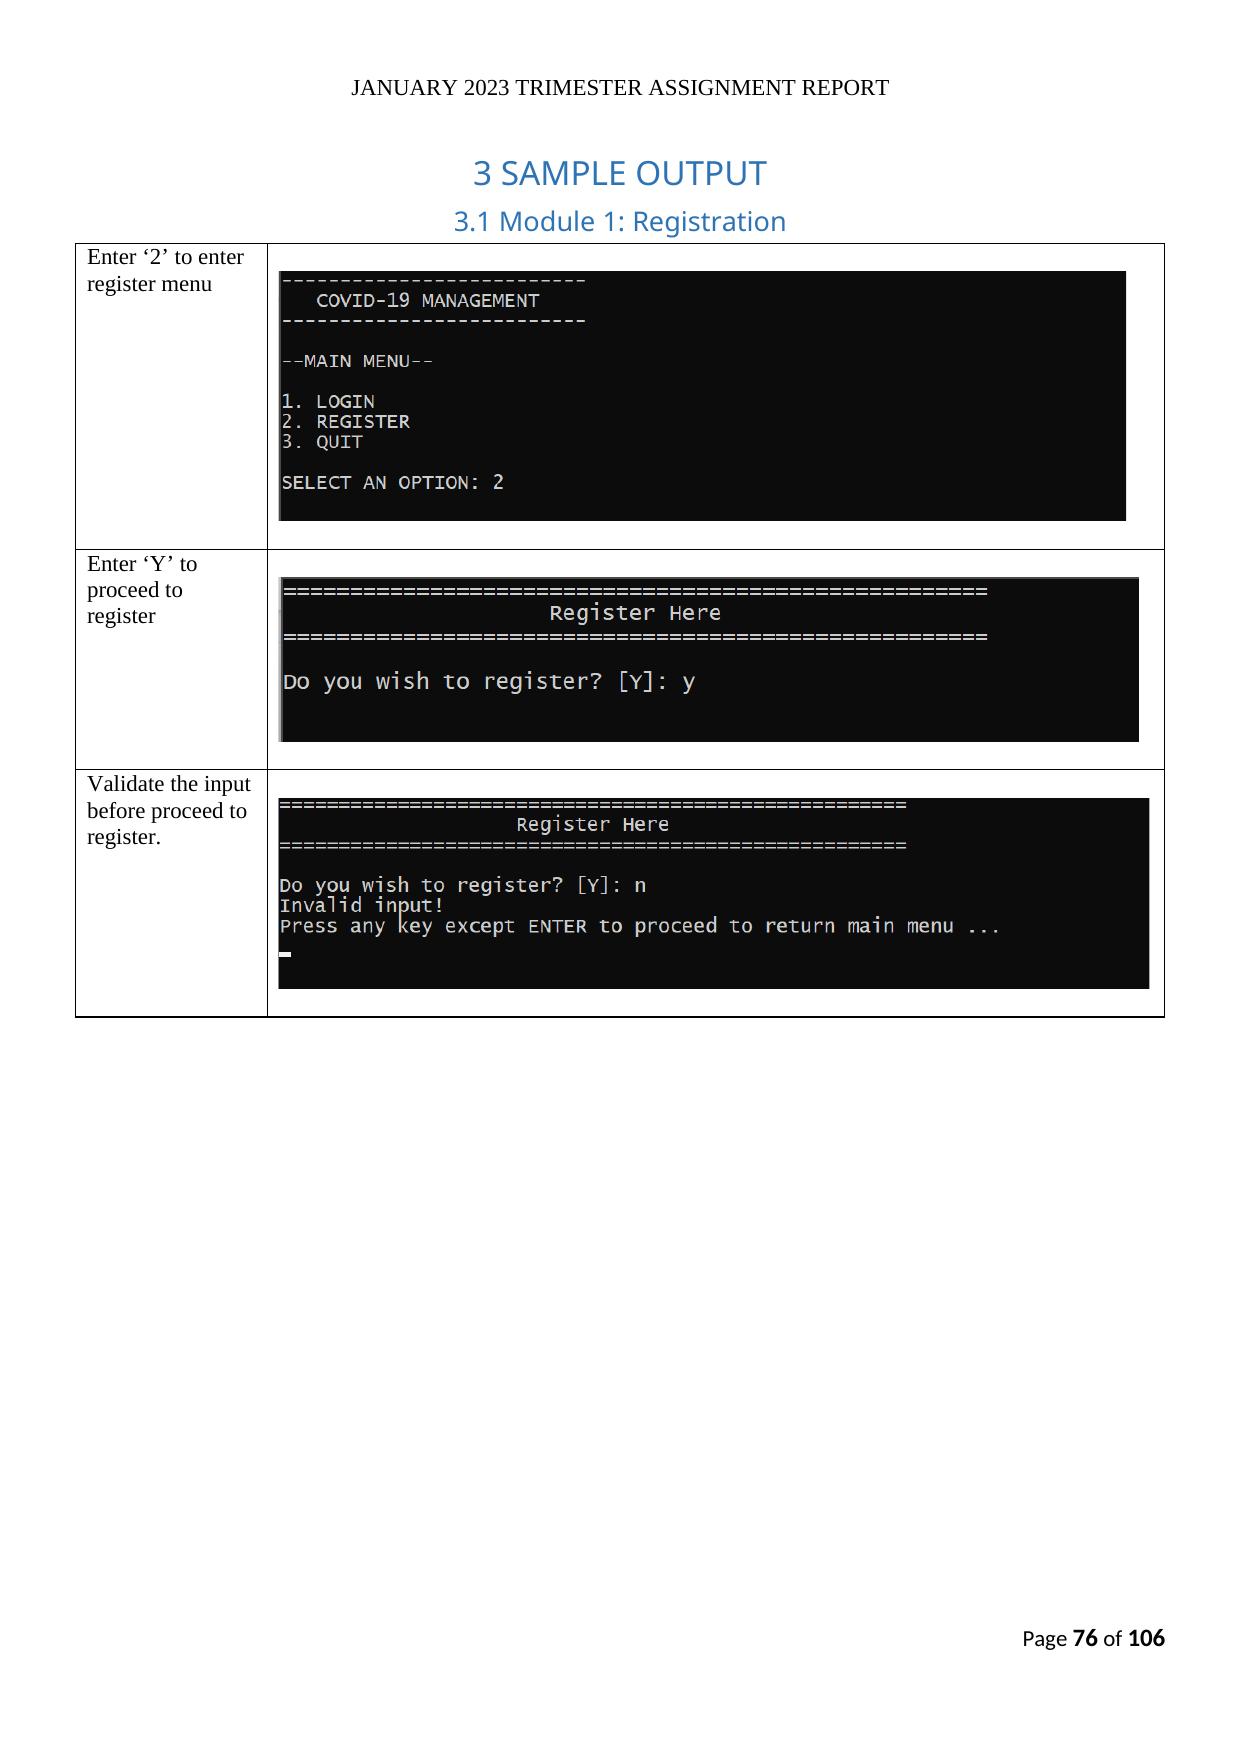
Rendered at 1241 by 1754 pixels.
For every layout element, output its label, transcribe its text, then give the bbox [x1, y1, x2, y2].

table_header Enter ‘2’ to enter register menu [76, 244, 267, 549]
table_cell [268, 770, 1164, 1016]
subtitle 3 SAMPLE OUTPUT [75, 149, 1165, 195]
table_cell [268, 550, 1164, 769]
picture [278, 271, 1127, 521]
table_cell Enter ‘Y’ to proceed to register [76, 550, 267, 769]
table_header [268, 244, 1164, 549]
table_cell Validate the input before proceed to register. [76, 770, 267, 1016]
subtitle 3.1 Module 1: Registration [75, 203, 1165, 239]
picture [278, 577, 1139, 742]
picture [278, 798, 1150, 989]
